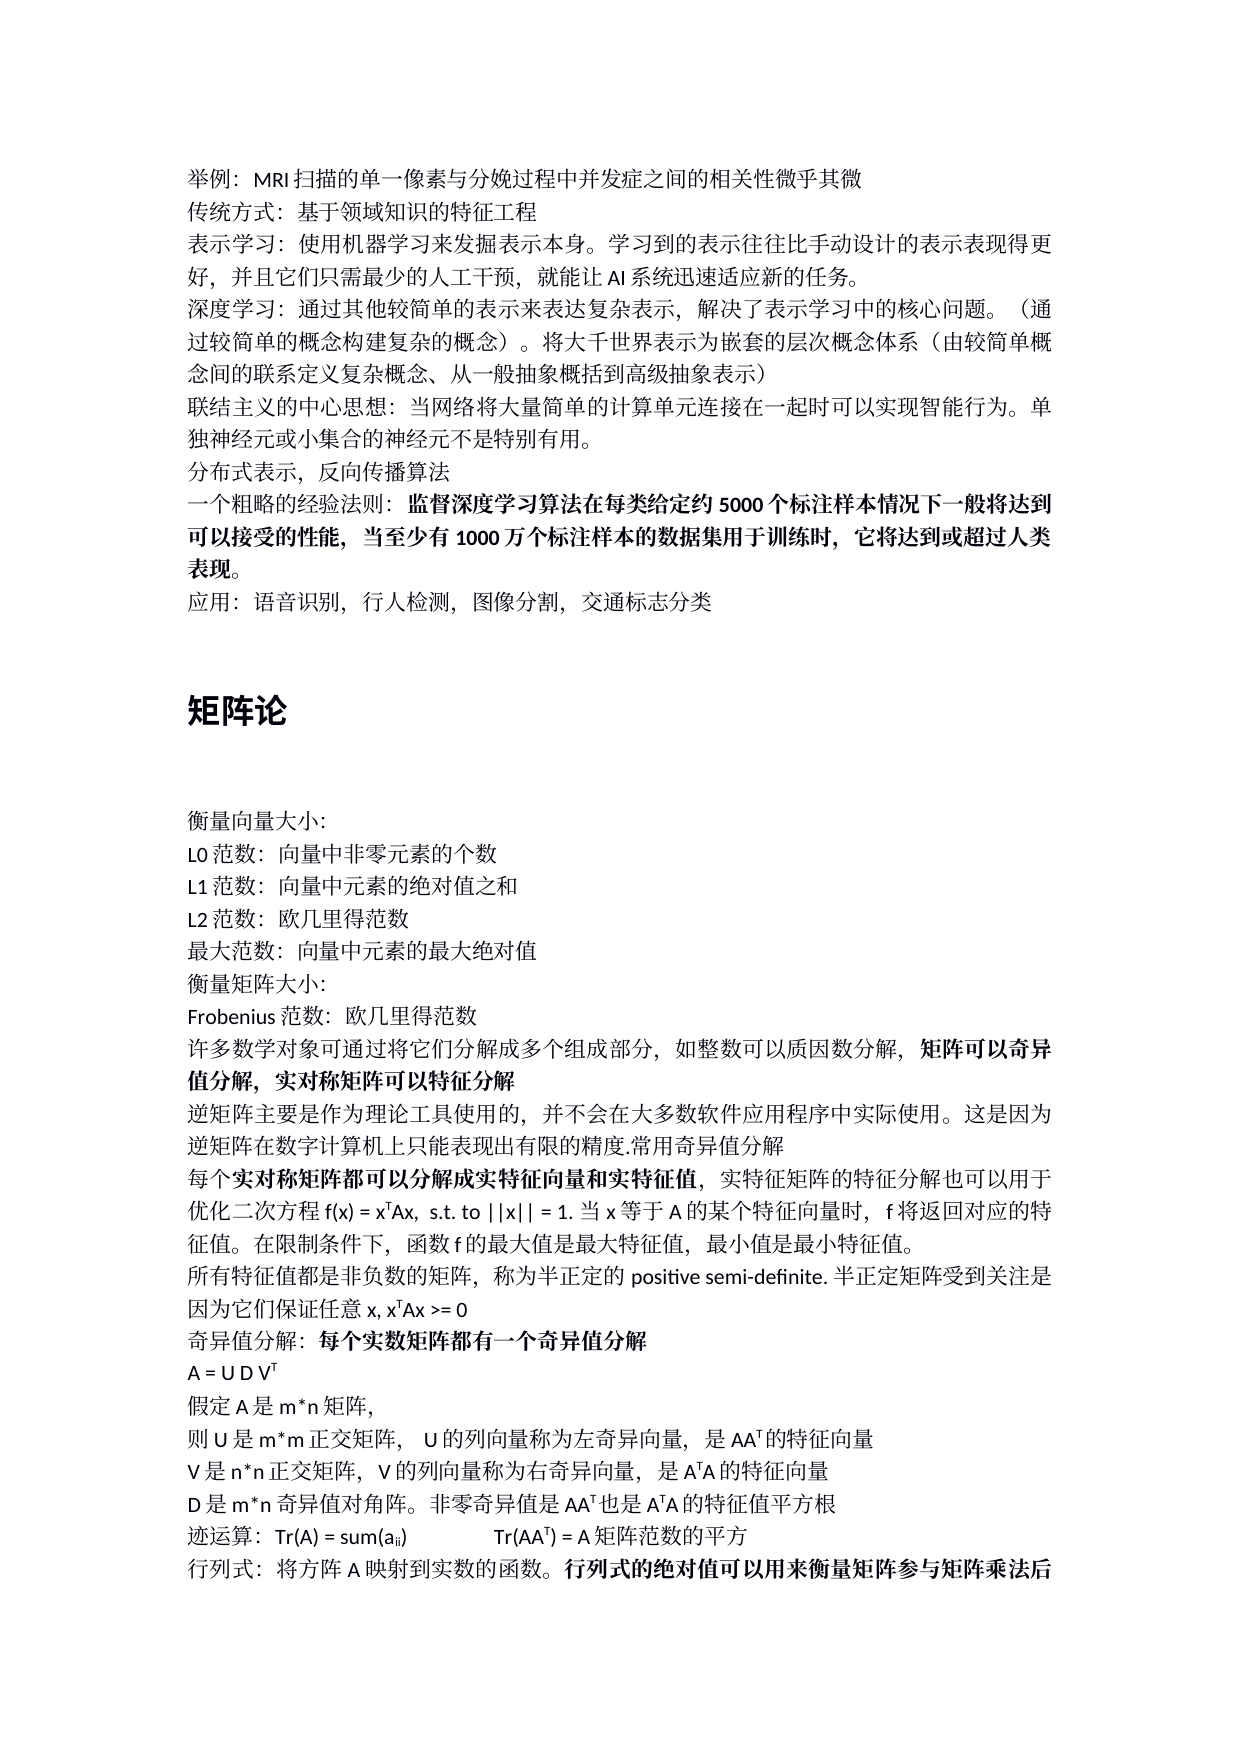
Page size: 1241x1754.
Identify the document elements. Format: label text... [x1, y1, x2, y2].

text D是m*n奇异值对角阵。非零奇异值是AAT也是ATA的特征值平方根 [187, 1486, 1053, 1519]
text 奇异值分解：每个实数矩阵都有一个奇异值分解 [187, 1324, 1053, 1356]
text 联结主义的中心思想：当网络将大量简单的计算单元连接在一起时可以实现智能行为。单独神经元或小集合的神经元不是特别有用。 [187, 389, 1053, 454]
text 应用：语音识别，行人检测，图像分割，交通标志分类 [187, 584, 1053, 617]
text 最大范数：向量中元素的最大绝对值 [187, 934, 1053, 966]
text 传统方式：基于领域知识的特征工程 [187, 194, 1053, 227]
text V是n*n正交矩阵，V的列向量称为右奇异向量，是ATA的特征向量 [187, 1454, 1053, 1486]
text L0范数：向量中非零元素的个数 [187, 836, 1053, 869]
text 表示学习：使用机器学习来发掘表示本身。学习到的表示往往比手动设计的表示表现得更好，并且它们只需最少的人工干预，就能让AI系统迅速适应新的任务。 [187, 227, 1053, 292]
text 逆矩阵主要是作为理论工具使用的，并不会在大多数软件应用程序中实际使用。这是因为逆矩阵在数字计算机上只能表现出有限的精度.常用奇异值分解 [187, 1096, 1053, 1161]
subtitle 矩阵论 [187, 677, 1053, 742]
text 则U是m*m正交矩阵， U的列向量称为左奇异向量，是AAT的特征向量 [187, 1421, 1053, 1454]
text 分布式表示，反向传播算法 [187, 454, 1053, 487]
text 衡量矩阵大小： [187, 966, 1053, 999]
text Frobenius范数：欧几里得范数 [187, 999, 1053, 1031]
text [187, 1551, 1053, 1584]
text L1范数：向量中元素的绝对值之和 [187, 869, 1053, 901]
text 深度学习：通过其他较简单的表示来表达复杂表示，解决了表示学习中的核心问题。（通过较简单的概念构建复杂的概念）。将大千世界表示为嵌套的层次概念体系（由较简单概念间的联系定义复杂概念、从一般抽象概括到高级抽象表示） [187, 292, 1053, 389]
text 假定A是m*n矩阵， [187, 1389, 1053, 1421]
text 所有特征值都是非负数的矩阵，称为半正定的positive semi-definite. 半正定矩阵受到关注是因为它们保证任意x, xTAx >= 0 [187, 1259, 1053, 1324]
text 许多数学对象可通过将它们分解成多个组成部分，如整数可以质因数分解，矩阵可以奇异值分解，实对称矩阵可以特征分解 [187, 1031, 1053, 1096]
text A = U D VT [187, 1356, 1053, 1389]
text 每个实对称矩阵都可以分解成实特征向量和实特征值，实特征矩阵的特征分解也可以用于优化二次方程f(x) = xTAx, s.t. to ||x|| = 1. 当x等于A的某个特征向量时，f将返回对应的特征值。在限制条件下，函数f的最大值是最大特征值，最小值是最小特征值。 [187, 1161, 1053, 1259]
text 迹运算：Tr(A) = sum(aii) Tr(AAT) = A矩阵范数的平方 [187, 1519, 1053, 1551]
text L2范数：欧几里得范数 [187, 901, 1053, 934]
text 举例：MRI扫描的单一像素与分娩过程中并发症之间的相关性微乎其微 [187, 162, 1053, 194]
text 衡量向量大小： [187, 804, 1053, 836]
text 一个粗略的经验法则：监督深度学习算法在每类给定约5000个标注样本情况下一般将达到可以接受的性能，当至少有1000万个标注样本的数据集用于训练时，它将达到或超过人类表现。 [187, 487, 1053, 584]
